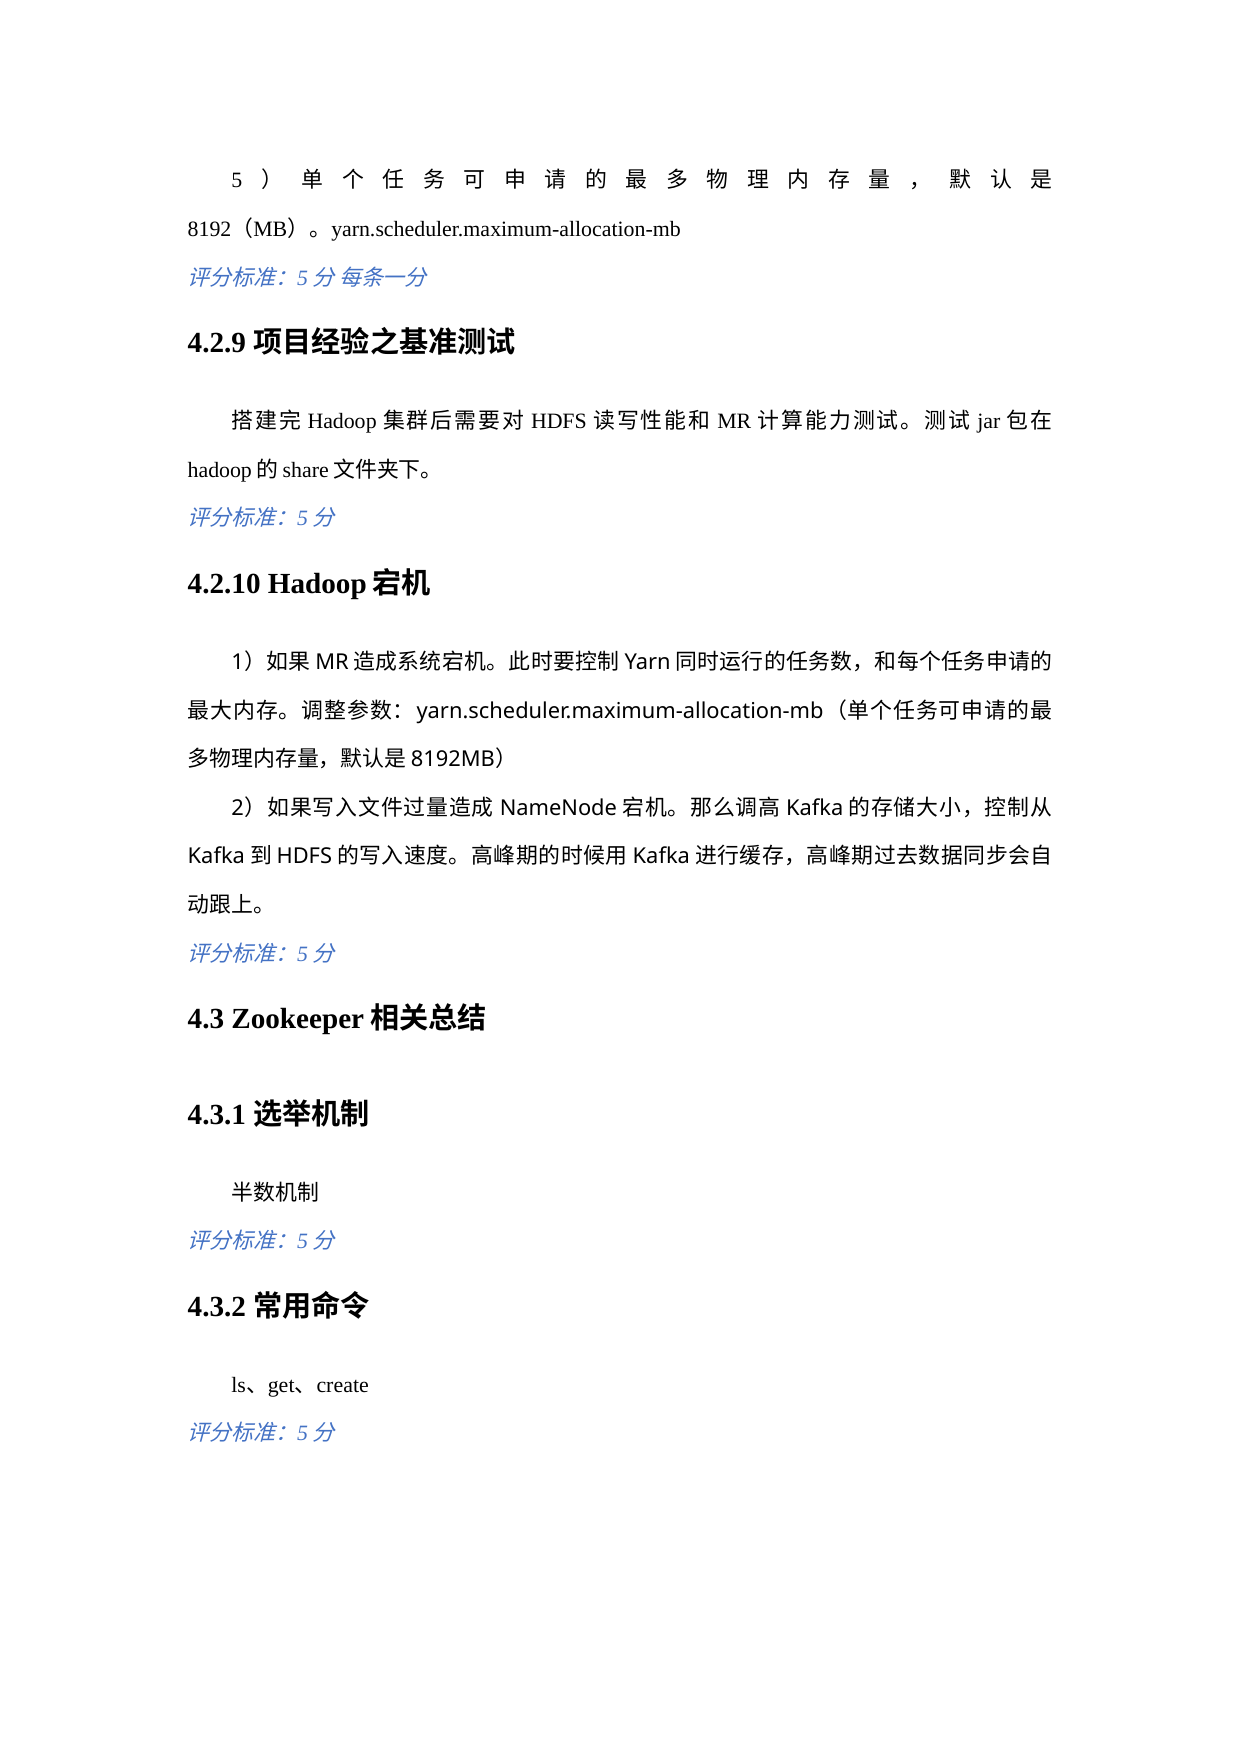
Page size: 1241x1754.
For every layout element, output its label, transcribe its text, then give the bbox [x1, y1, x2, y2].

text 搭建完Hadoop集群后需要对HDFS读写性能和MR计算能力测试。测试jar包在hadoop的share文件夹下。 [187, 403, 1053, 484]
text 5）单个任务可申请的最多物理内存量，默认是8192（MB）。yarn.scheduler.maximum-allocation-mb [187, 162, 1053, 243]
subtitle 4.2.10 Hadoop宕机 [187, 548, 1053, 613]
text 1）如果MR造成系统宕机。此时要控制Yarn同时运行的任务数，和每个任务申请的最大内存。调整参数：yarn.scheduler.maximum-allocation-mb（单个任务可申请的最多物理内存量，默认是8192MB） [187, 644, 1053, 774]
subtitle 4.3.2 常用命令 [187, 1271, 1053, 1336]
text 评分标准：5分 [187, 1223, 1053, 1255]
text ls、get、create [187, 1367, 1053, 1399]
text 2）如果写入文件过量造成NameNode宕机。那么调高Kafka的存储大小，控制从Kafka到HDFS的写入速度。高峰期的时候用Kafka进行缓存，高峰期过去数据同步会自动跟上。 [187, 789, 1053, 919]
text 评分标准：5分 [187, 935, 1053, 968]
subtitle 4.2.9 项目经验之基准测试 [187, 307, 1053, 372]
subtitle 4.3.1 选举机制 [187, 1079, 1053, 1144]
text 评分标准：5分 每条一分 [187, 259, 1053, 292]
text 评分标准：5分 [187, 500, 1053, 532]
subtitle 4.3 Zookeeper相关总结 [187, 984, 1053, 1049]
text 评分标准：5分 [187, 1415, 1053, 1447]
text 半数机制 [187, 1174, 1053, 1207]
